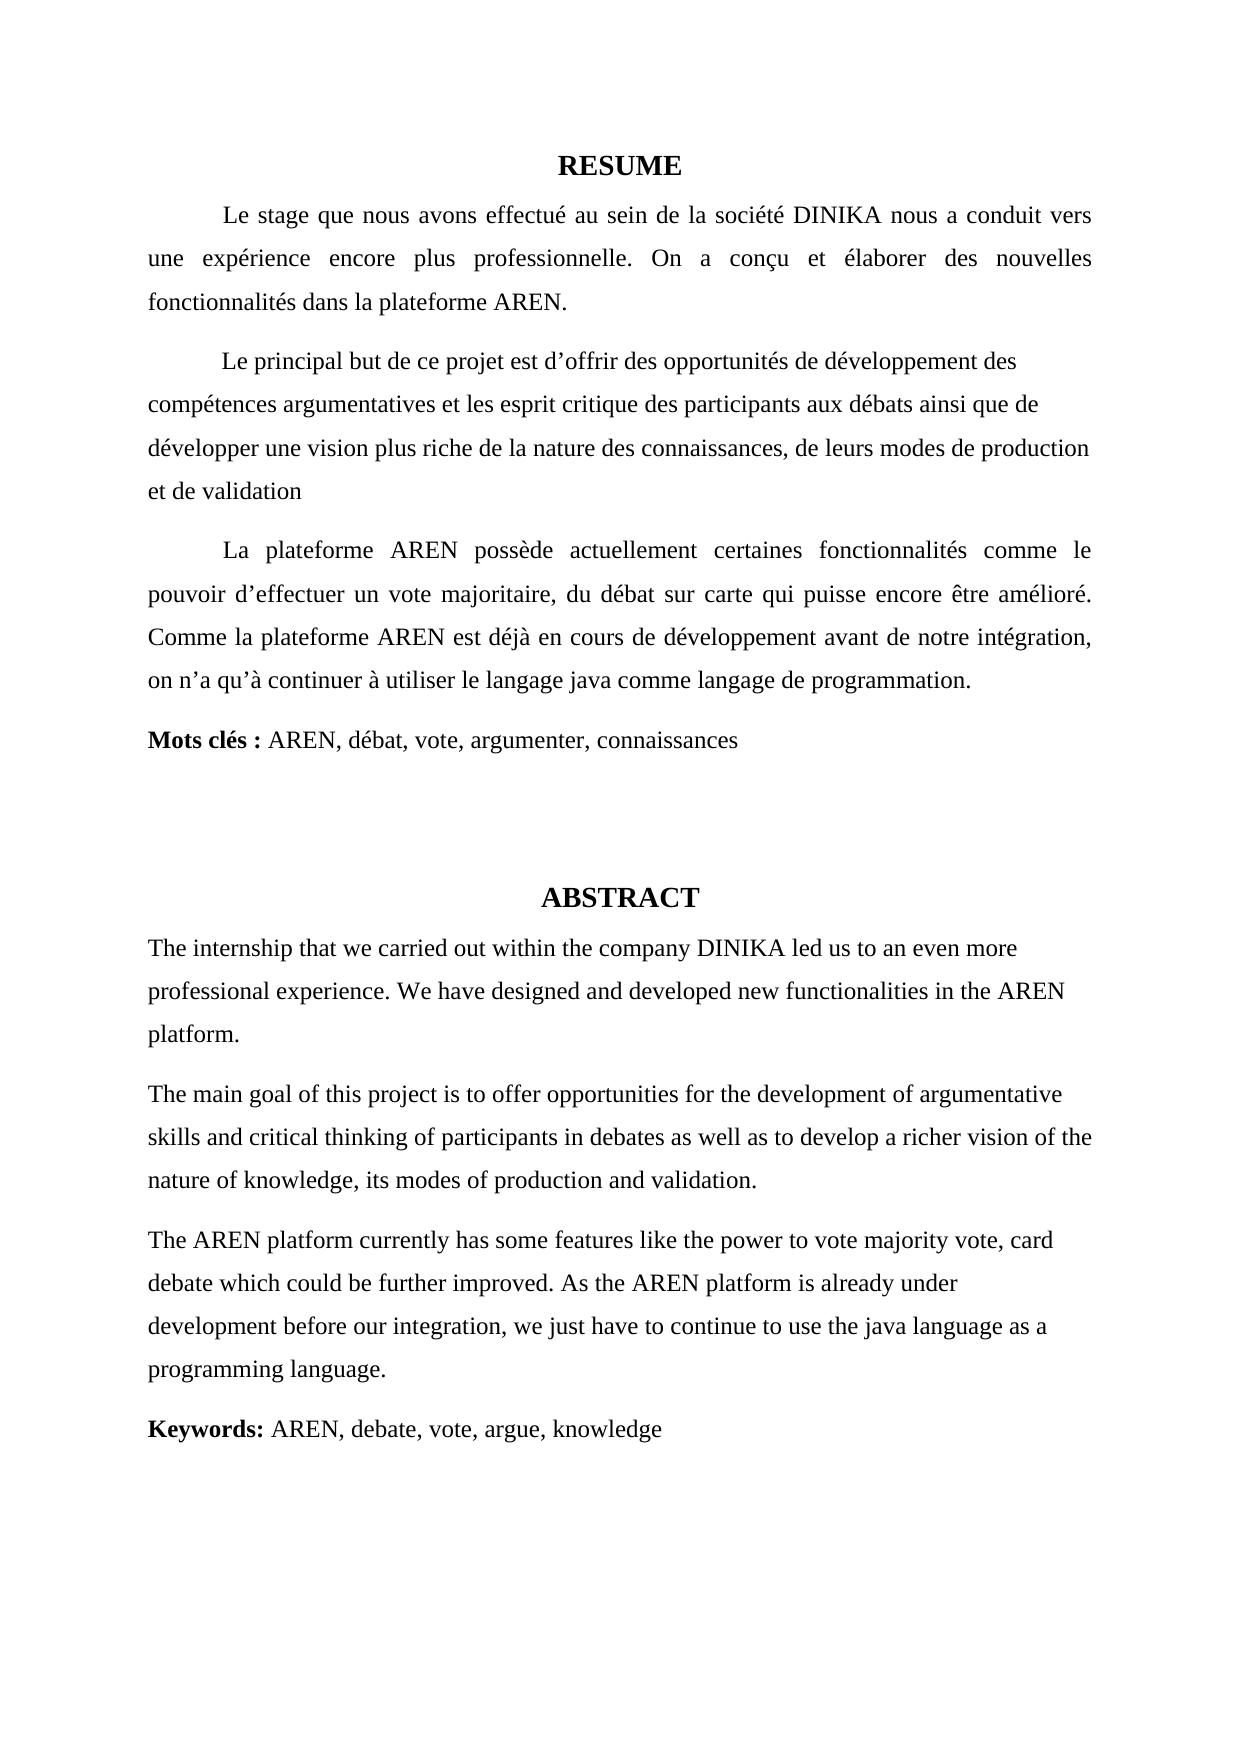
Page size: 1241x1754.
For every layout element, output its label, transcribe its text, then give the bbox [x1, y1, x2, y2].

text Le principal but de ce projet est d’offrir des opportunités de développement des compétences argumentatives et les esprit critique des participants aux débats ainsi que de développer une vision plus riche de la nature des connaissances, de leurs modes de production et de validation [148, 346, 1093, 504]
text Mots clés : AREN, débat, vote, argumenter, connaissances [148, 725, 1093, 753]
text Le stage que nous avons effectué au sein de la société DINIKA nous a conduit vers une expérience encore plus professionnelle. On a conçu et élaborer des nouvelles fonctionnalités dans la plateforme AREN. [148, 200, 1093, 315]
text ABSTRACT [148, 880, 1093, 913]
text The AREN platform currently has some features like the power to vote majority vote, card debate which could be further improved. As the AREN platform is already under development before our integration, we just have to continue to use the java language as a programming language. [148, 1225, 1093, 1383]
text The main goal of this project is to offer opportunities for the development of argumentative skills and critical thinking of participants in debates as well as to develop a richer vision of the nature of knowledge, its modes of production and validation. [148, 1079, 1093, 1194]
text Keywords: AREN, debate, vote, argue, knowledge [148, 1414, 1093, 1443]
text RESUME [148, 148, 1093, 181]
text The internship that we carried out within the company DINIKA led us to an even more professional experience. We have designed and developed new functionalities in the AREN platform. [148, 933, 1093, 1048]
text La plateforme AREN possède actuellement certaines fonctionnalités comme le pouvoir d’effectuer un vote majoritaire, du débat sur carte qui puisse encore être amélioré. Comme la plateforme AREN est déjà en cours de développement avant de notre intégration, on n’a qu’à continuer à utiliser le langage java comme langage de programmation. [148, 536, 1093, 694]
